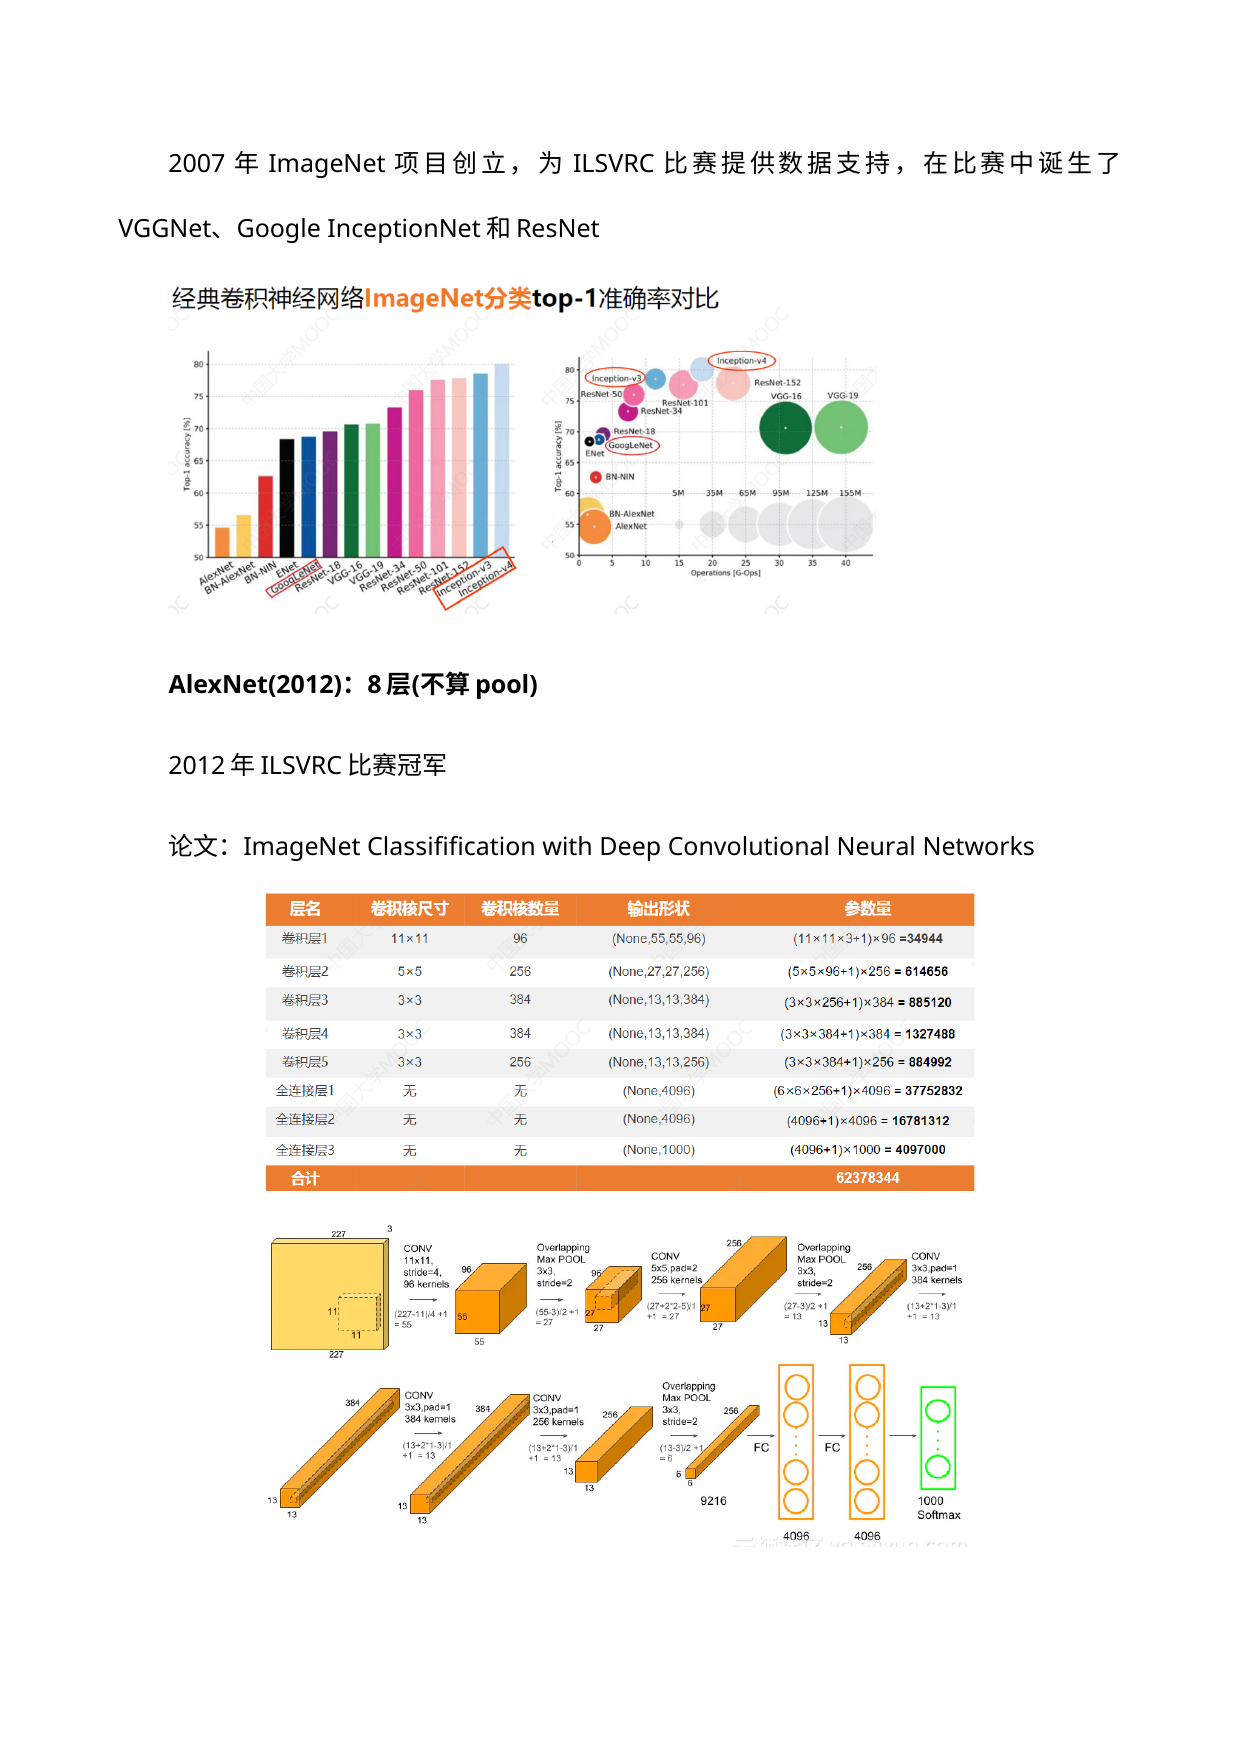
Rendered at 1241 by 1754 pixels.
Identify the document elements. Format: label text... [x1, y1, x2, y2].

picture [265, 1218, 975, 1547]
picture [265, 893, 975, 1191]
text 2012年ILSVRC比赛冠军 [118, 731, 1122, 796]
text 论文：ImageNet Classifification with Deep Convolutional Neural Networks [118, 812, 1122, 877]
text 2007年ImageNet项目创立，为ILSVRC比赛提供数据支持，在比赛中诞生了VGGNet、Google InceptionNet和ResNet [118, 129, 1122, 259]
picture [168, 275, 877, 614]
text AlexNet(2012)：8层(不算pool) [118, 650, 1122, 715]
